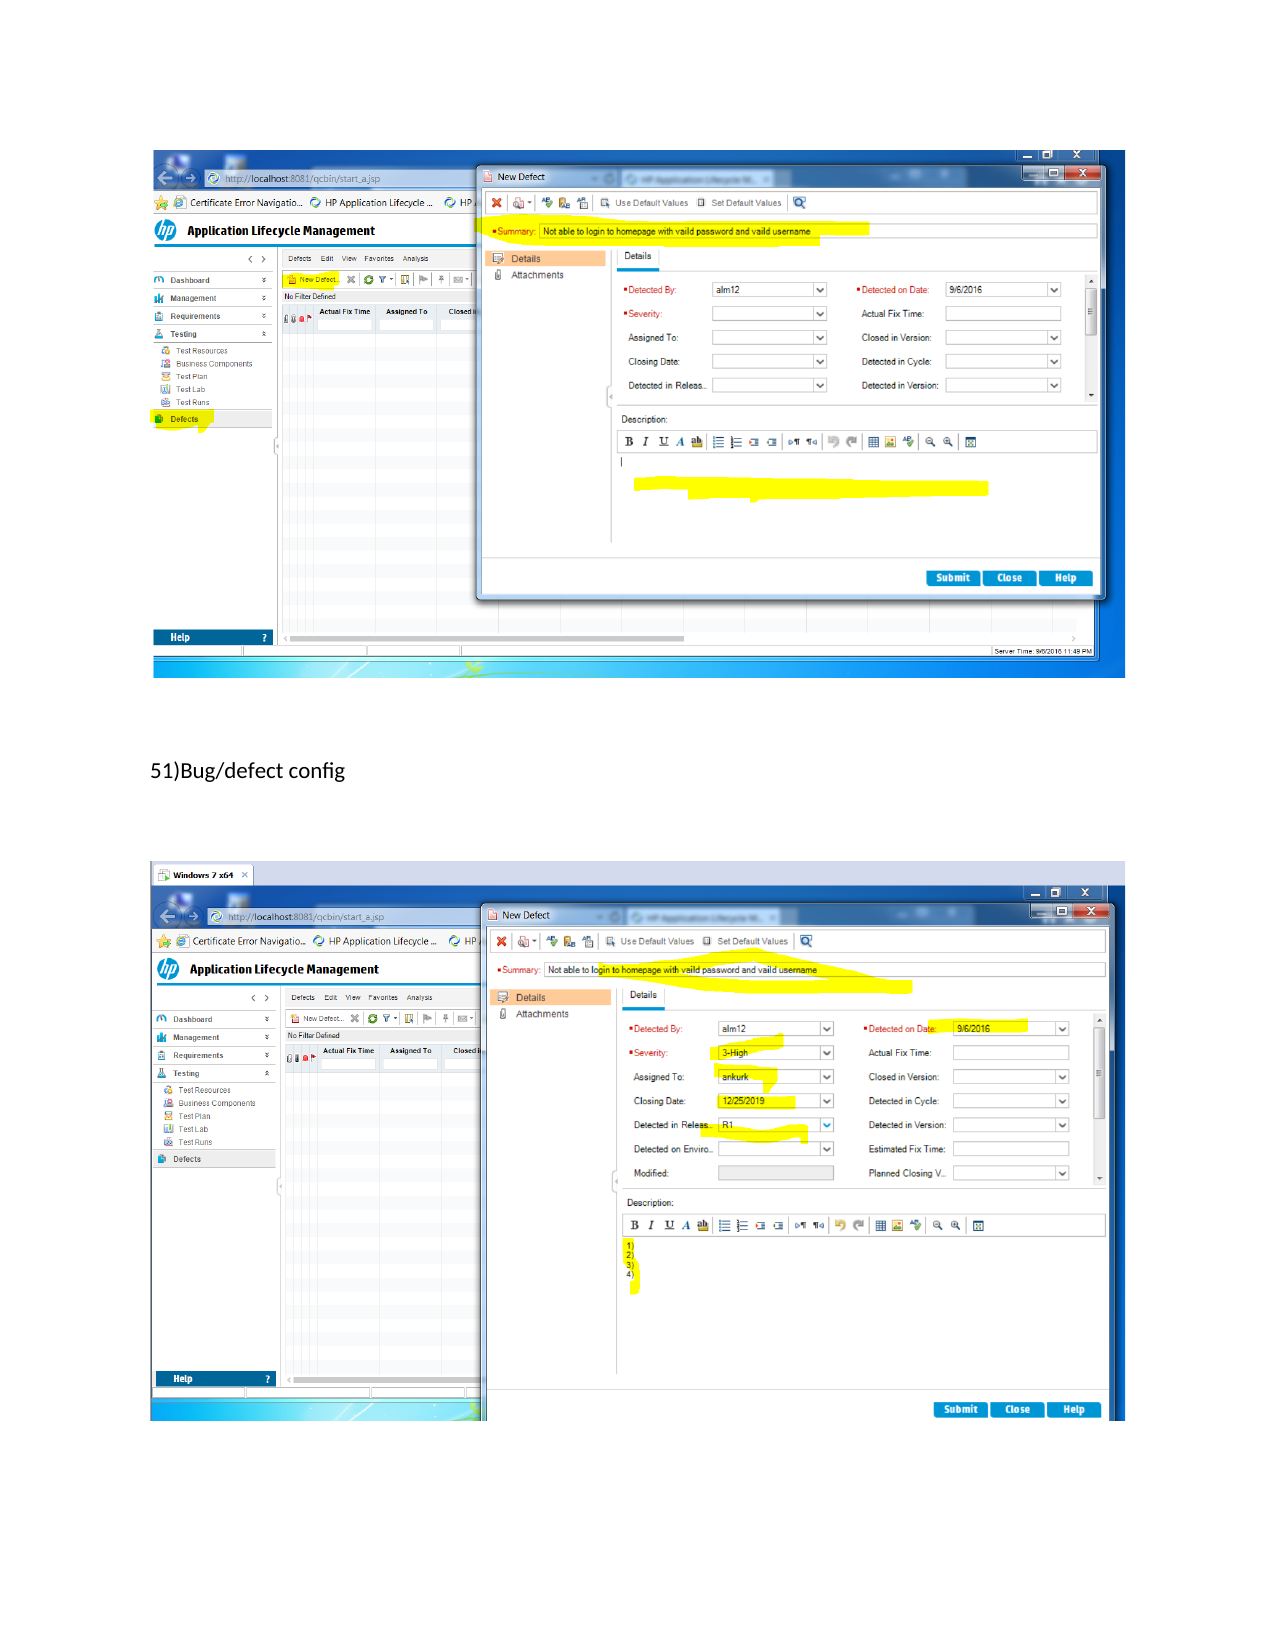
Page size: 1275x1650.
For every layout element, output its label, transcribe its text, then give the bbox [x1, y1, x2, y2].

picture [150, 861, 1125, 1421]
picture [150, 150, 1125, 678]
text 51)Bug/defect config [150, 756, 1125, 784]
